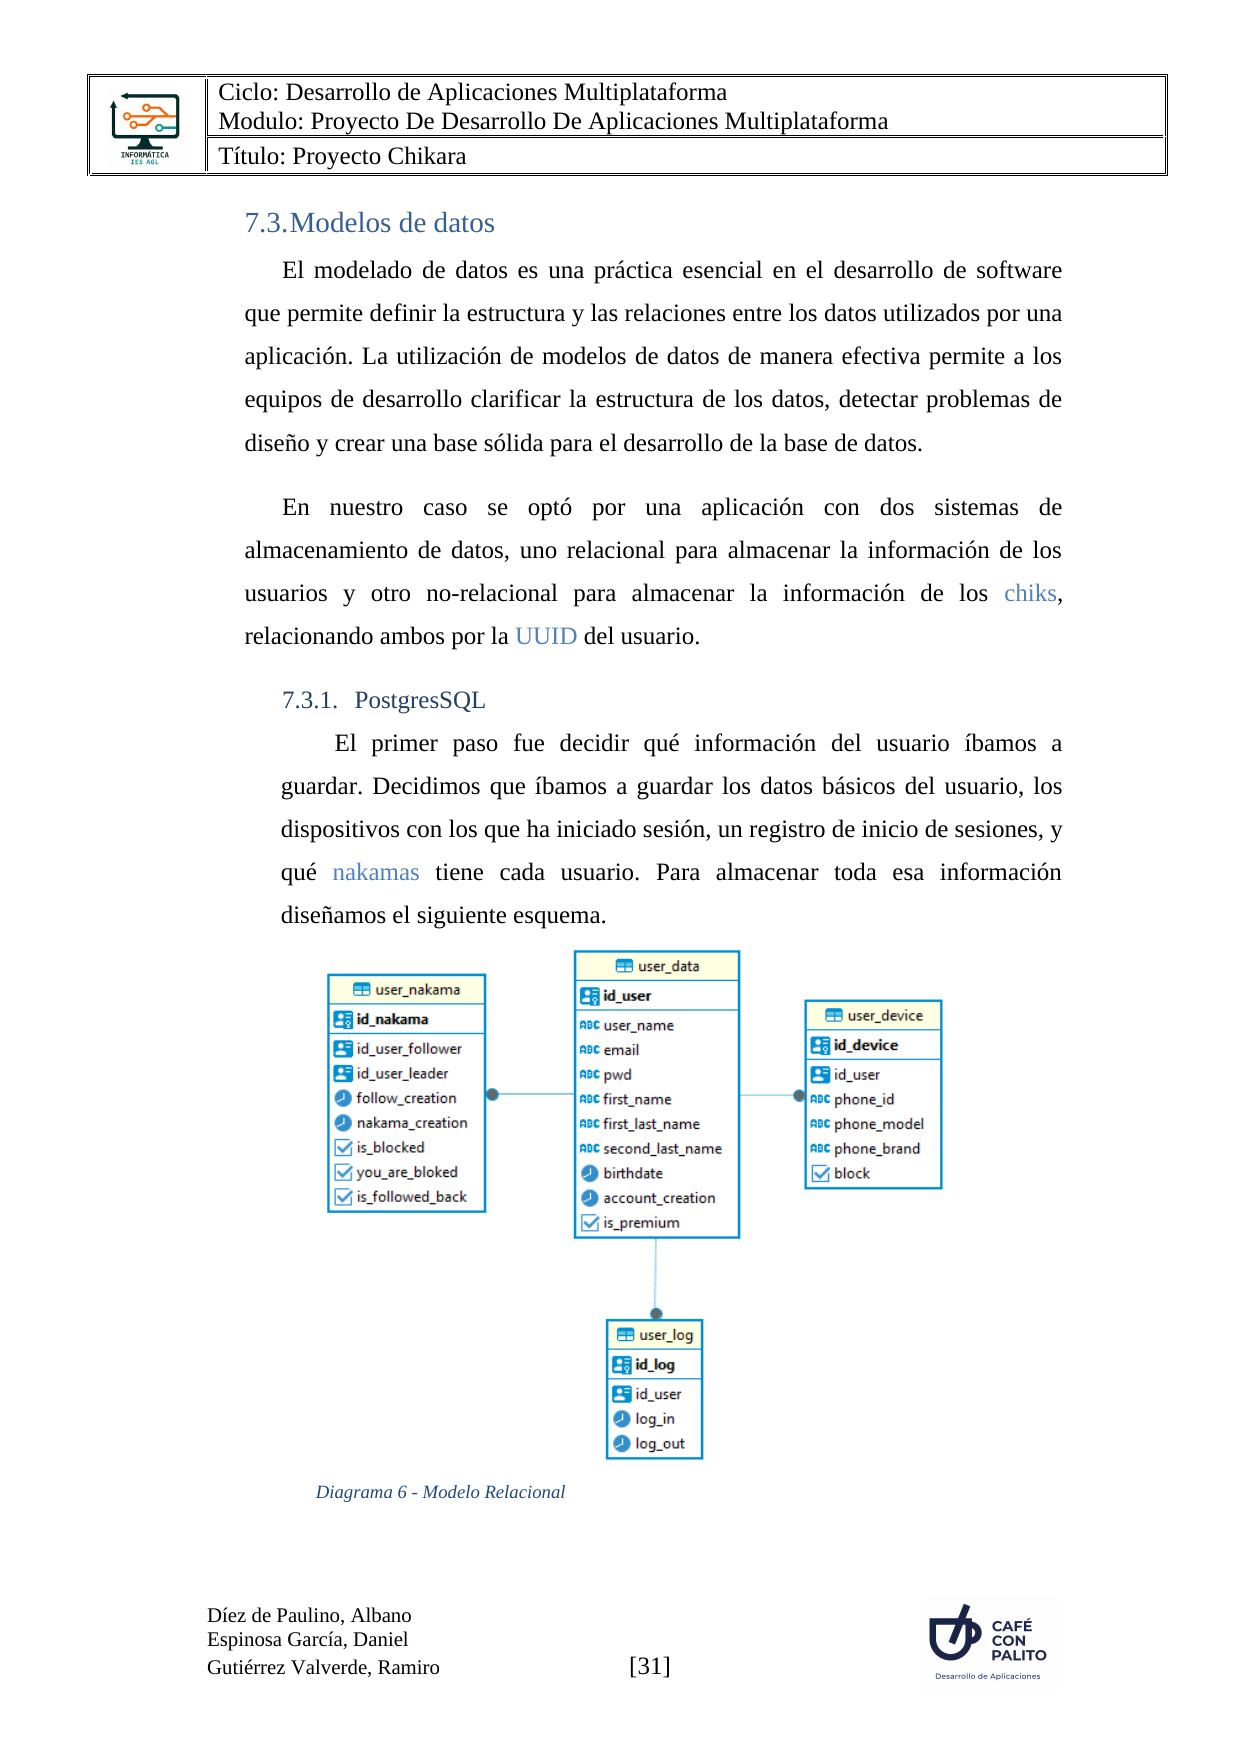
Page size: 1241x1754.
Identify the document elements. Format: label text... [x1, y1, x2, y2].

subtitle PostgresSQL [282, 685, 1063, 714]
text El modelado de datos es una práctica esencial en el desarrollo de software que permite definir la estructura y las relaciones entre los datos utilizados por una aplicación. La utilización de modelos de datos de manera efectiva permite a los equipos de desarrollo clarificar la estructura de los datos, detectar problemas de diseño y crear una base sólida para el desarrollo de la base de datos. [244, 255, 1063, 456]
picture [921, 1595, 1058, 1695]
picture [315, 938, 955, 1472]
picture [106, 87, 186, 168]
text En nuestro caso se optó por una aplicación con dos sistemas de almacenamiento de datos, uno relacional para almacenar la información de los usuarios y otro no-relacional para almacenar la información de los chiks, relacionando ambos por la UUID del usuario. [244, 492, 1063, 650]
text El primer paso fue decidir qué información del usuario íbamos a guardar. Decidimos que íbamos a guardar los datos básicos del usuario, los dispositivos con los que ha iniciado sesión, un registro de inicio de sesiones, y qué nakamas tiene cada usuario. Para almacenar toda esa información diseñamos el siguiente esquema. [281, 728, 1063, 929]
subtitle Modelos de datos [244, 205, 1063, 238]
